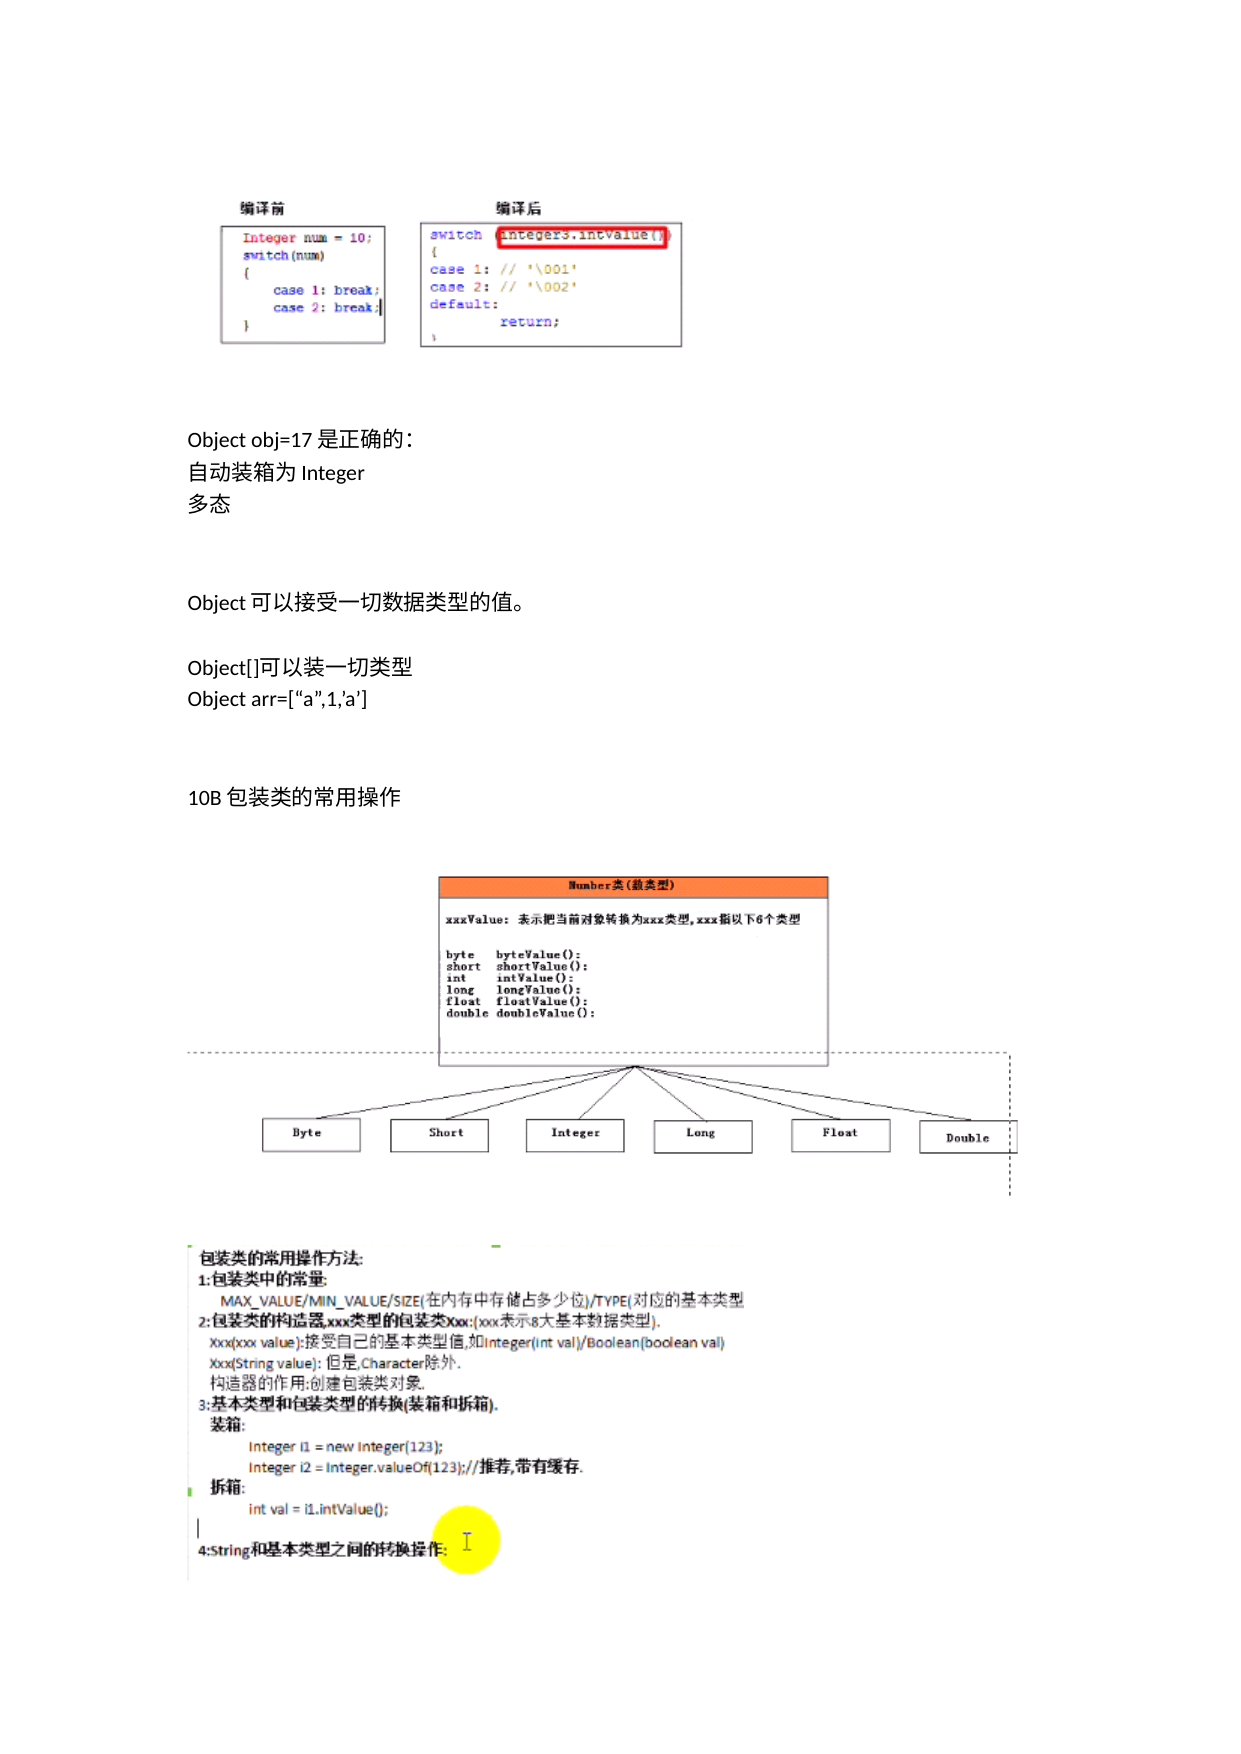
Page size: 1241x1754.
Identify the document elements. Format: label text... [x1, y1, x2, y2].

text Object[]可以装一切类型 [187, 649, 1053, 682]
picture [187, 175, 720, 376]
text Object obj=17是正确的： [187, 422, 1053, 454]
text Object可以接受一切数据类型的值。 [187, 584, 1053, 617]
picture [187, 1245, 744, 1581]
picture [187, 816, 1018, 1197]
text 多态 [187, 487, 1053, 519]
text 10B包装类的常用操作 [187, 779, 1053, 812]
text Object arr=[“a”,1,’a’] [187, 682, 1053, 714]
text 自动装箱为Integer [187, 454, 1053, 487]
